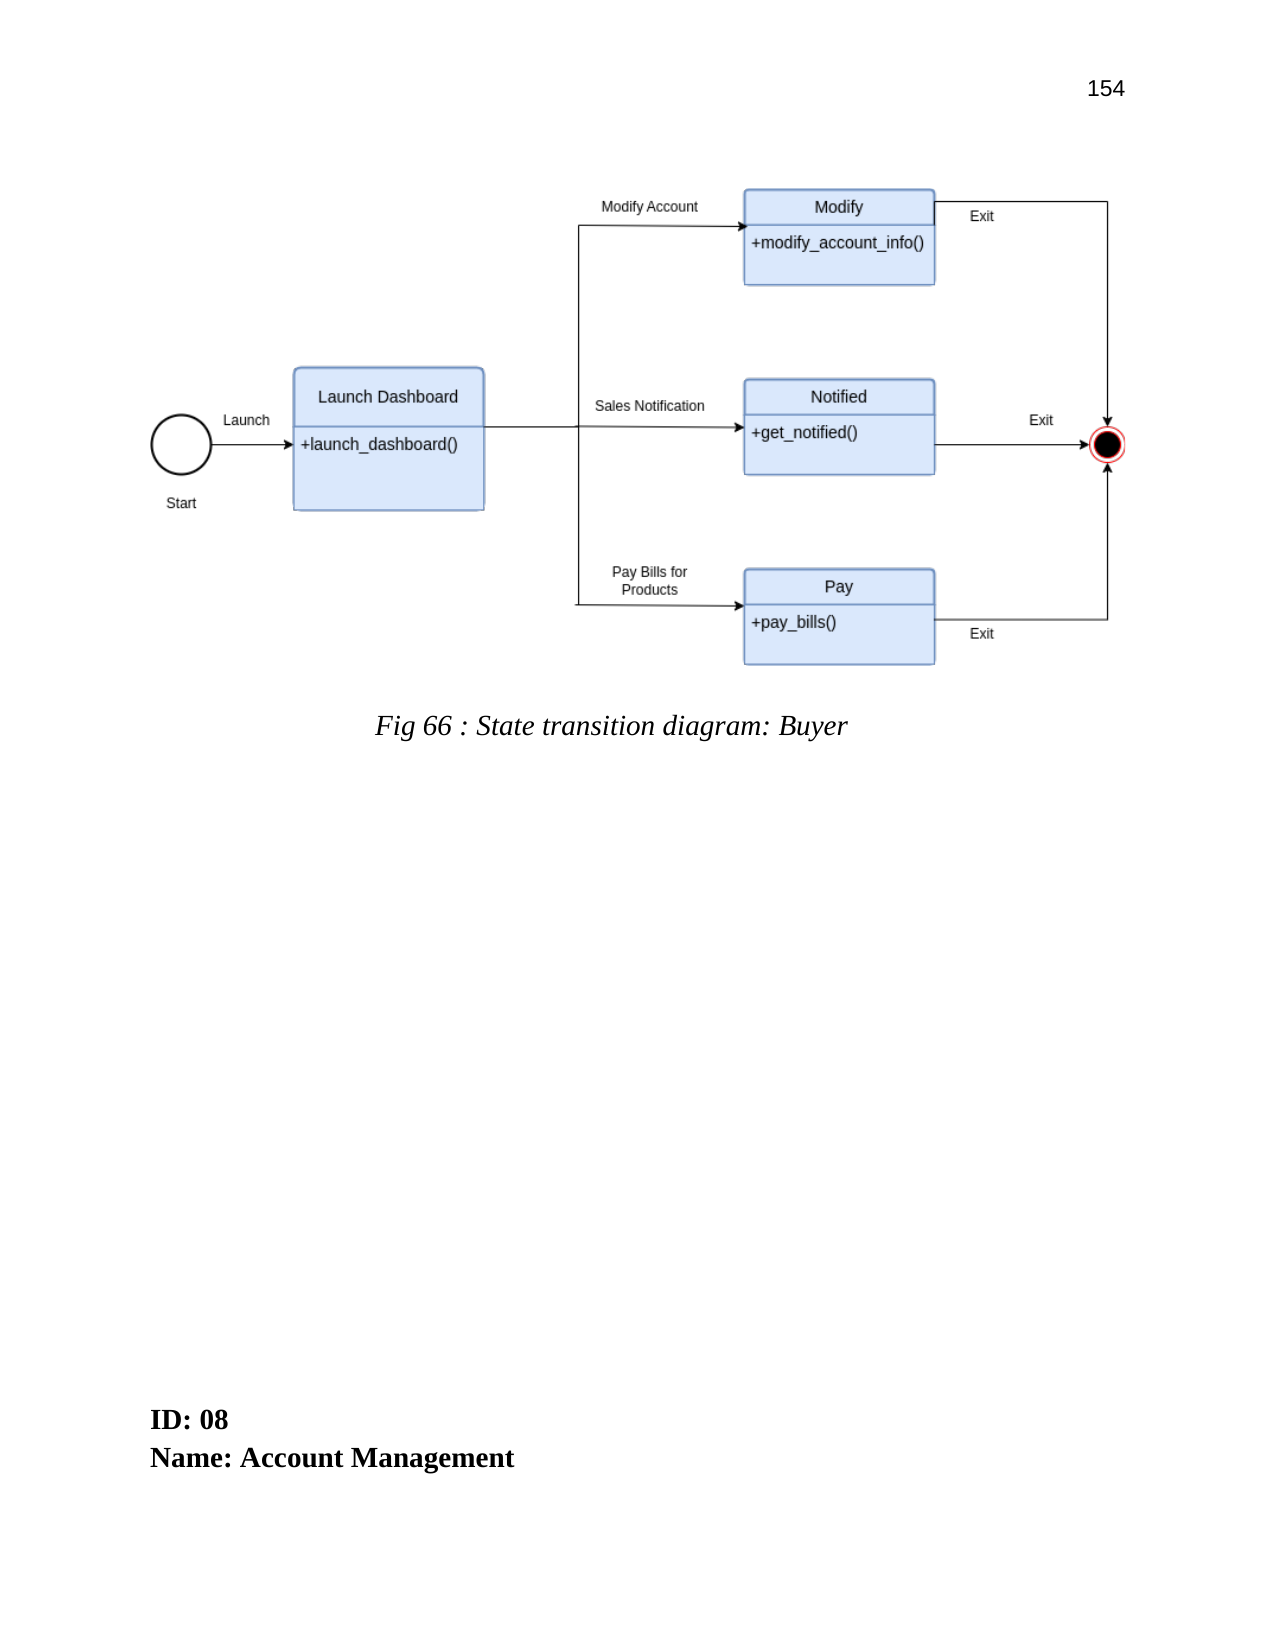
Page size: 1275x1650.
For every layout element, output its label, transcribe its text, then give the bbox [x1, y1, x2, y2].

text ID: 08 [150, 1402, 1125, 1435]
text Name: Account Management [150, 1440, 1125, 1474]
picture [150, 188, 1125, 666]
text Fig 66 : State transition diagram: Buyer [300, 708, 1125, 742]
